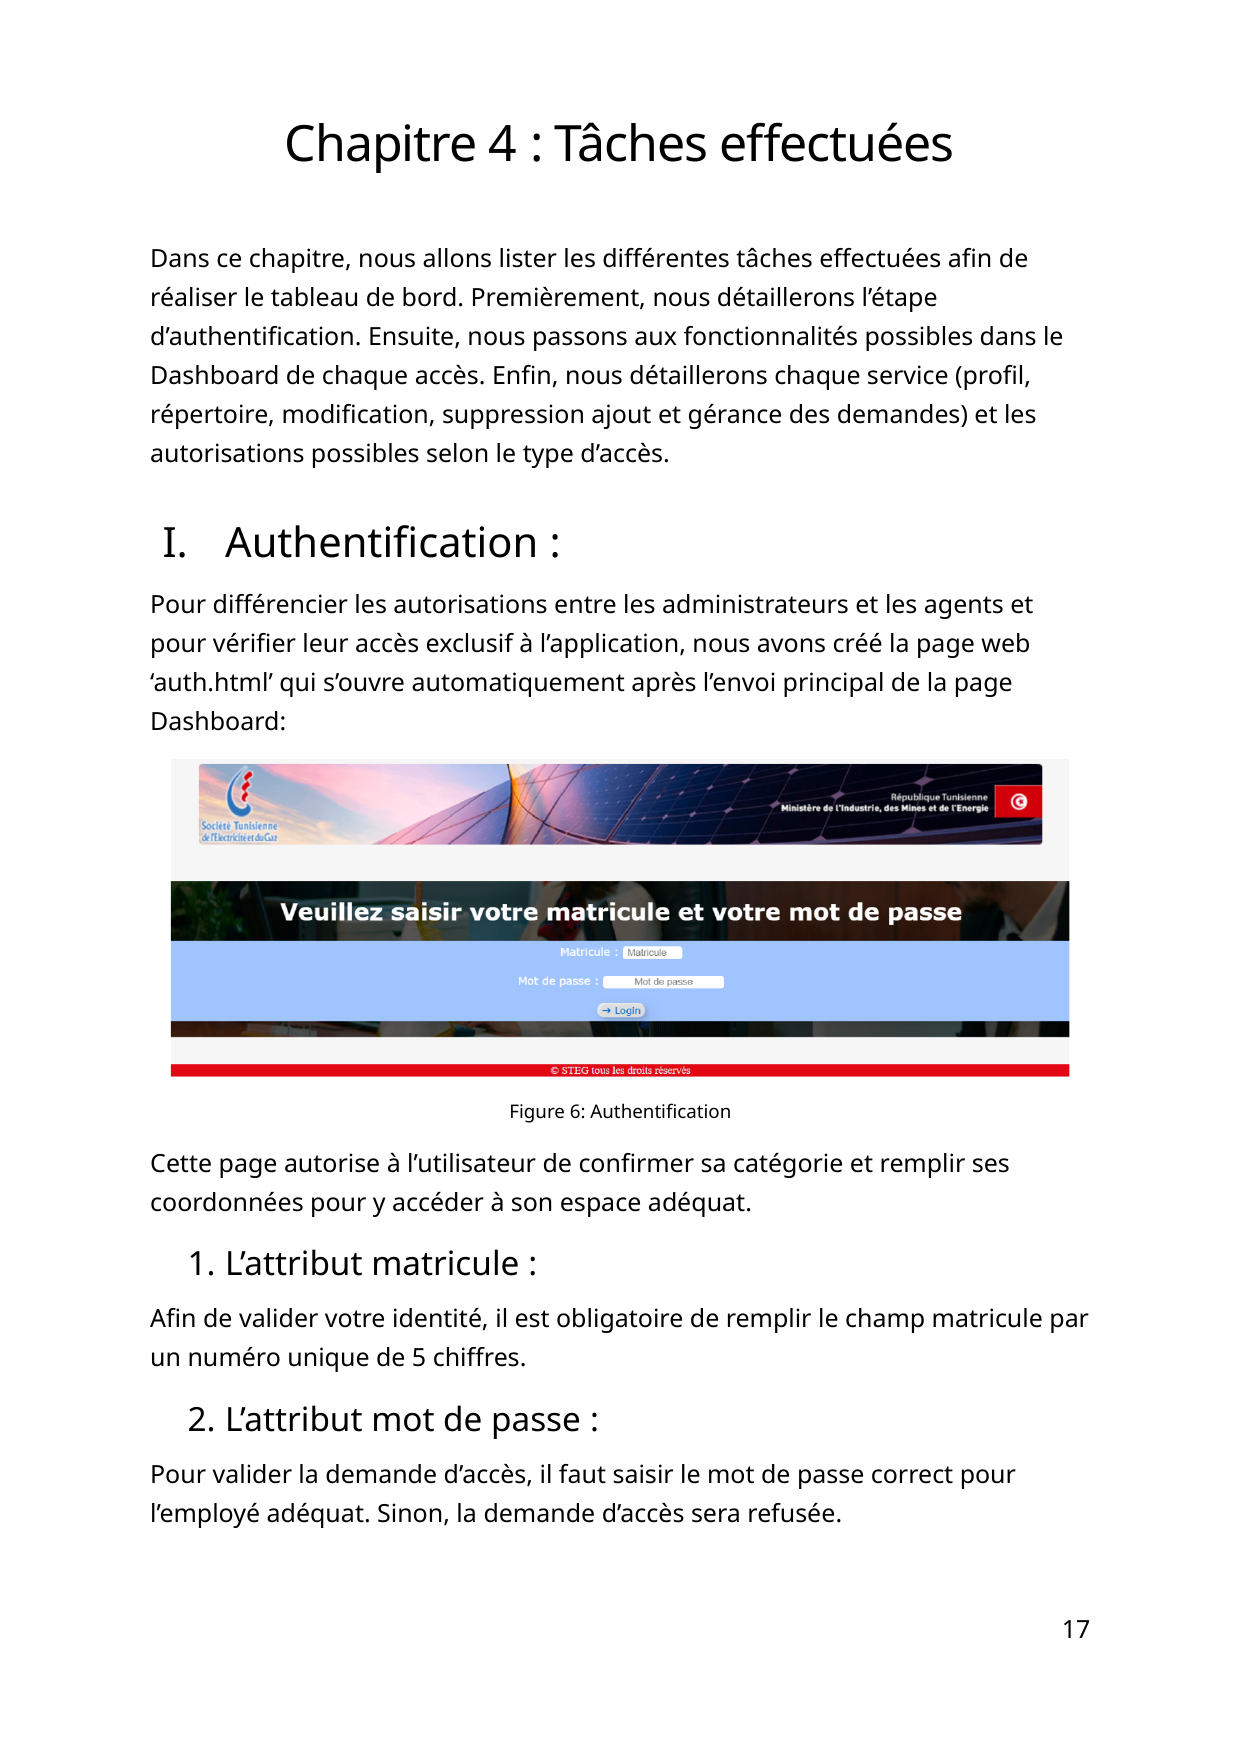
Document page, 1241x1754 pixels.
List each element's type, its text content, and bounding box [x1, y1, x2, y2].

text Pour valider la demande d’accès, il faut saisir le mot de passe correct pour l’employé adéquat. Sinon, la demande d’accès sera refusée. [150, 1456, 1090, 1529]
subtitle L’attribut mot de passe : [187, 1396, 1090, 1441]
title Chapitre 4 : Tâches effectuées [150, 108, 1090, 176]
text Pour différencier les autorisations entre les administrateurs et les agents et pour vérifier leur accès exclusif à l’application, nous avons créé la page web ‘auth.html’ qui s’ouvre automatiquement après l’envoi principal de la page Dashboard: [150, 586, 1090, 738]
text Figure 6: Authentification [150, 1099, 1090, 1124]
text Afin de valider votre identité, il est obligatoire de remplir le champ matricule par un numéro unique de 5 chiffres. [150, 1301, 1090, 1374]
picture [170, 759, 1070, 1077]
subtitle Authentification : [187, 513, 1090, 569]
subtitle L’attribut matricule : [187, 1240, 1090, 1286]
text Dans ce chapitre, nous allons lister les différentes tâches effectuées afin de réaliser le tableau de bord. Premièrement, nous détaillerons l’étape d’authentification. Ensuite, nous passons aux fonctionnalités possibles dans le Dashboard de chaque accès. Enfin, nous détaillerons chaque service (profil, répertoire, modification, suppression ajout et gérance des demandes) et les autorisations possibles selon le type d’accès. [150, 240, 1090, 470]
text Cette page autorise à l’utilisateur de confirmer sa catégorie et remplir ses coordonnées pour y accéder à son espace adéquat. [150, 1145, 1090, 1218]
